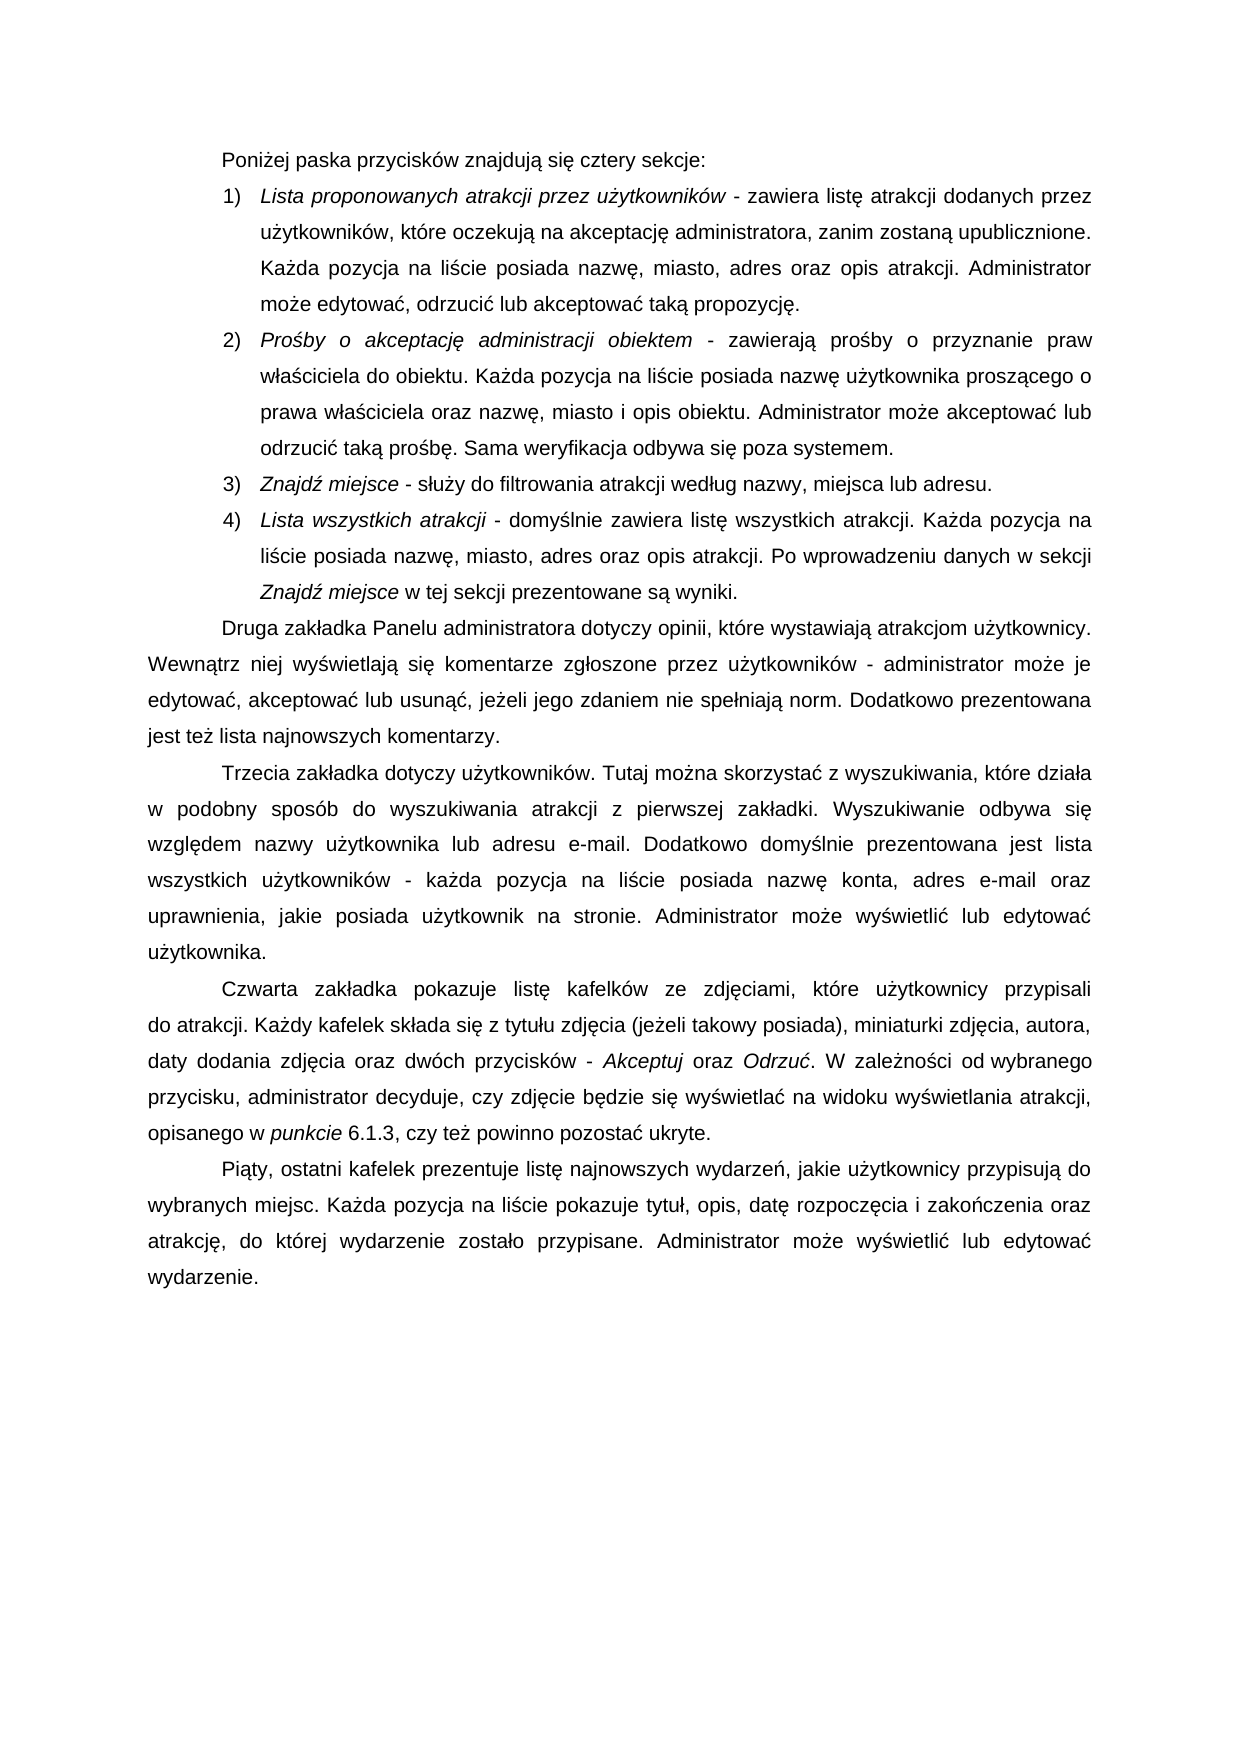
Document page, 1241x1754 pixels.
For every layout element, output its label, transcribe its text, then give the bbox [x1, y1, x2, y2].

text Trzecia zakładka dotyczy użytkowników. Tutaj można skorzystać z wyszukiwania, które działa w podobny sposób do wyszukiwania atrakcji z pierwszej zakładki. Wyszukiwanie odbywa się względem nazwy użytkownika lub adresu e-mail. Dodatkowo domyślnie prezentowana jest lista wszystkich użytkowników - każda pozycja na liście posiada nazwę konta, adres e-mail oraz uprawnienia, jakie posiada użytkownik na stronie. Administrator może wyświetlić lub edytować użytkownika. [148, 760, 1093, 964]
list Znajdź miejsce - służy do filtrowania atrakcji według nazwy, miejsca lub adresu. [223, 472, 1093, 496]
list Lista wszystkich atrakcji - domyślnie zawiera listę wszystkich atrakcji. Każda pozycja na liście posiada nazwę, miasto, adres oraz opis atrakcji. Po wprowadzeniu danych w sekcji Znajdź miejsce w tej sekcji prezentowane są wyniki. [223, 508, 1093, 603]
list Prośby o akceptację administracji obiektem - zawierają prośby o przyznanie praw właściciela do obiektu. Każda pozycja na liście posiada nazwę użytkownika proszącego o prawa właściciela oraz nazwę, miasto i opis obiektu. Administrator może akceptować lub odrzucić taką prośbę. Sama weryfikacja odbywa się poza systemem. [223, 328, 1093, 460]
text Piąty, ostatni kafelek prezentuje listę najnowszych wydarzeń, jakie użytkownicy przypisują do wybranych miejsc. Każda pozycja na liście pokazuje tytuł, opis, datę rozpoczęcia i zakończenia oraz atrakcję, do której wydarzenie zostało przypisane. Administrator może wyświetlić lub edytować wydarzenie. [148, 1157, 1093, 1289]
text Druga zakładka Panelu administratora dotyczy opinii, które wystawiają atrakcjom użytkownicy. Wewnątrz niej wyświetlają się komentarze zgłoszone przez użytkowników - administrator może je edytować, akceptować lub usunąć, jeżeli jego zdaniem nie spełniają norm. Dodatkowo prezentowana jest też lista najnowszych komentarzy. [148, 616, 1093, 748]
list Lista proponowanych atrakcji przez użytkowników - zawiera listę atrakcji dodanych przez użytkowników, które oczekują na akceptację administratora, zanim zostaną upublicznione. Każda pozycja na liście posiada nazwę, miasto, adres oraz opis atrakcji. Administrator może edytować, odrzucić lub akceptować taką propozycję. [223, 184, 1093, 316]
text Poniżej paska przycisków znajdują się cztery sekcje: [148, 148, 1093, 172]
text Czwarta zakładka pokazuje listę kafelków ze zdjęciami, które użytkownicy przypisali do atrakcji. Każdy kafelek składa się z tytułu zdjęcia (jeżeli takowy posiada), miniaturki zdjęcia, autora, daty dodania zdjęcia oraz dwóch przycisków - Akceptuj oraz Odrzuć. W zależności od wybranego przycisku, administrator decyduje, czy zdjęcie będzie się wyświetlać na widoku wyświetlania atrakcji, opisanego w punkcie 6.1.3, czy też powinno pozostać ukryte. [148, 977, 1093, 1144]
